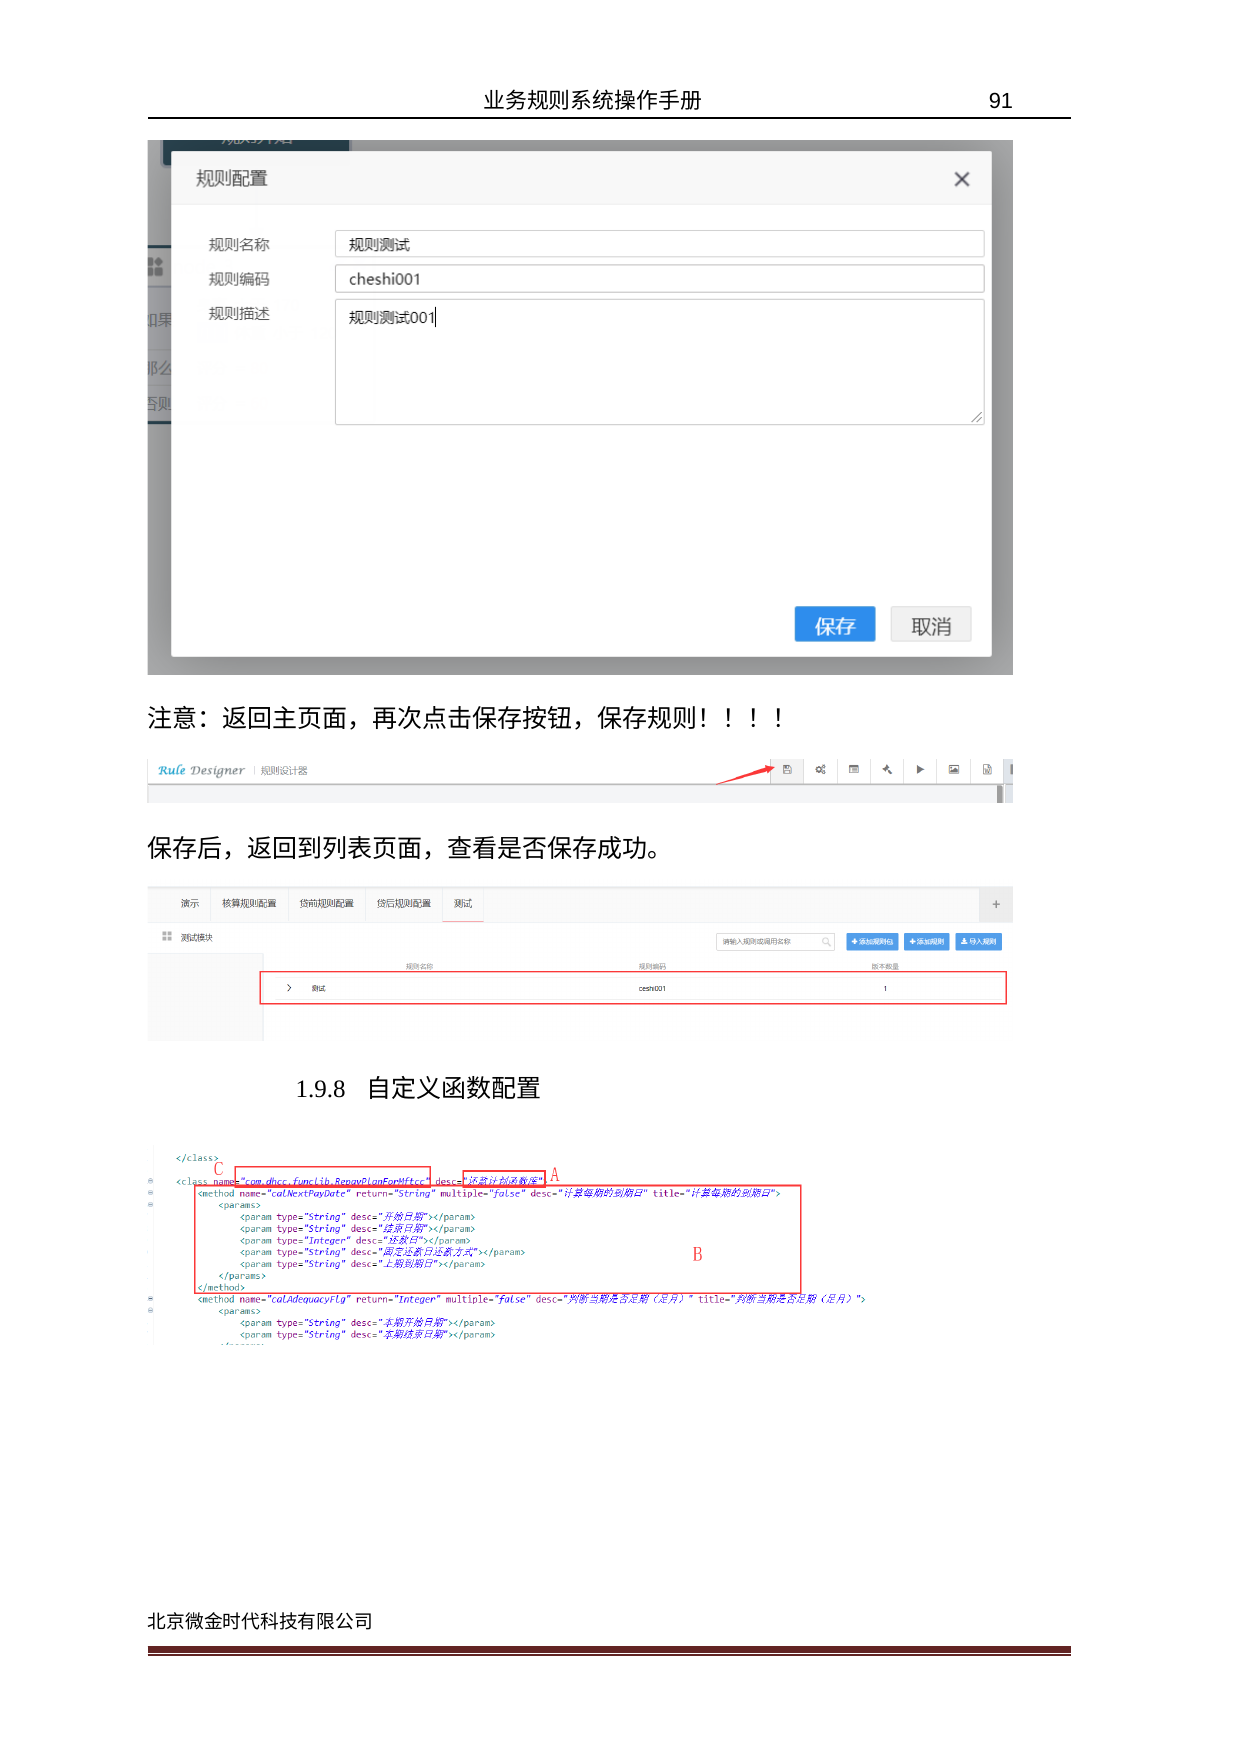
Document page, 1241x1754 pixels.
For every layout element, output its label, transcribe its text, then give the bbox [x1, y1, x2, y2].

picture [147, 1145, 1013, 1345]
picture [147, 140, 1013, 675]
picture [147, 879, 1013, 1041]
text 注意：返回主页面，再次点击保存按钮，保存规则！！！！ [148, 684, 1092, 749]
subtitle 自定义函数配置 [295, 1054, 1067, 1119]
text 保存后，返回到列表页面，查看是否保存成功。 [148, 814, 1092, 879]
picture [147, 759, 1013, 803]
